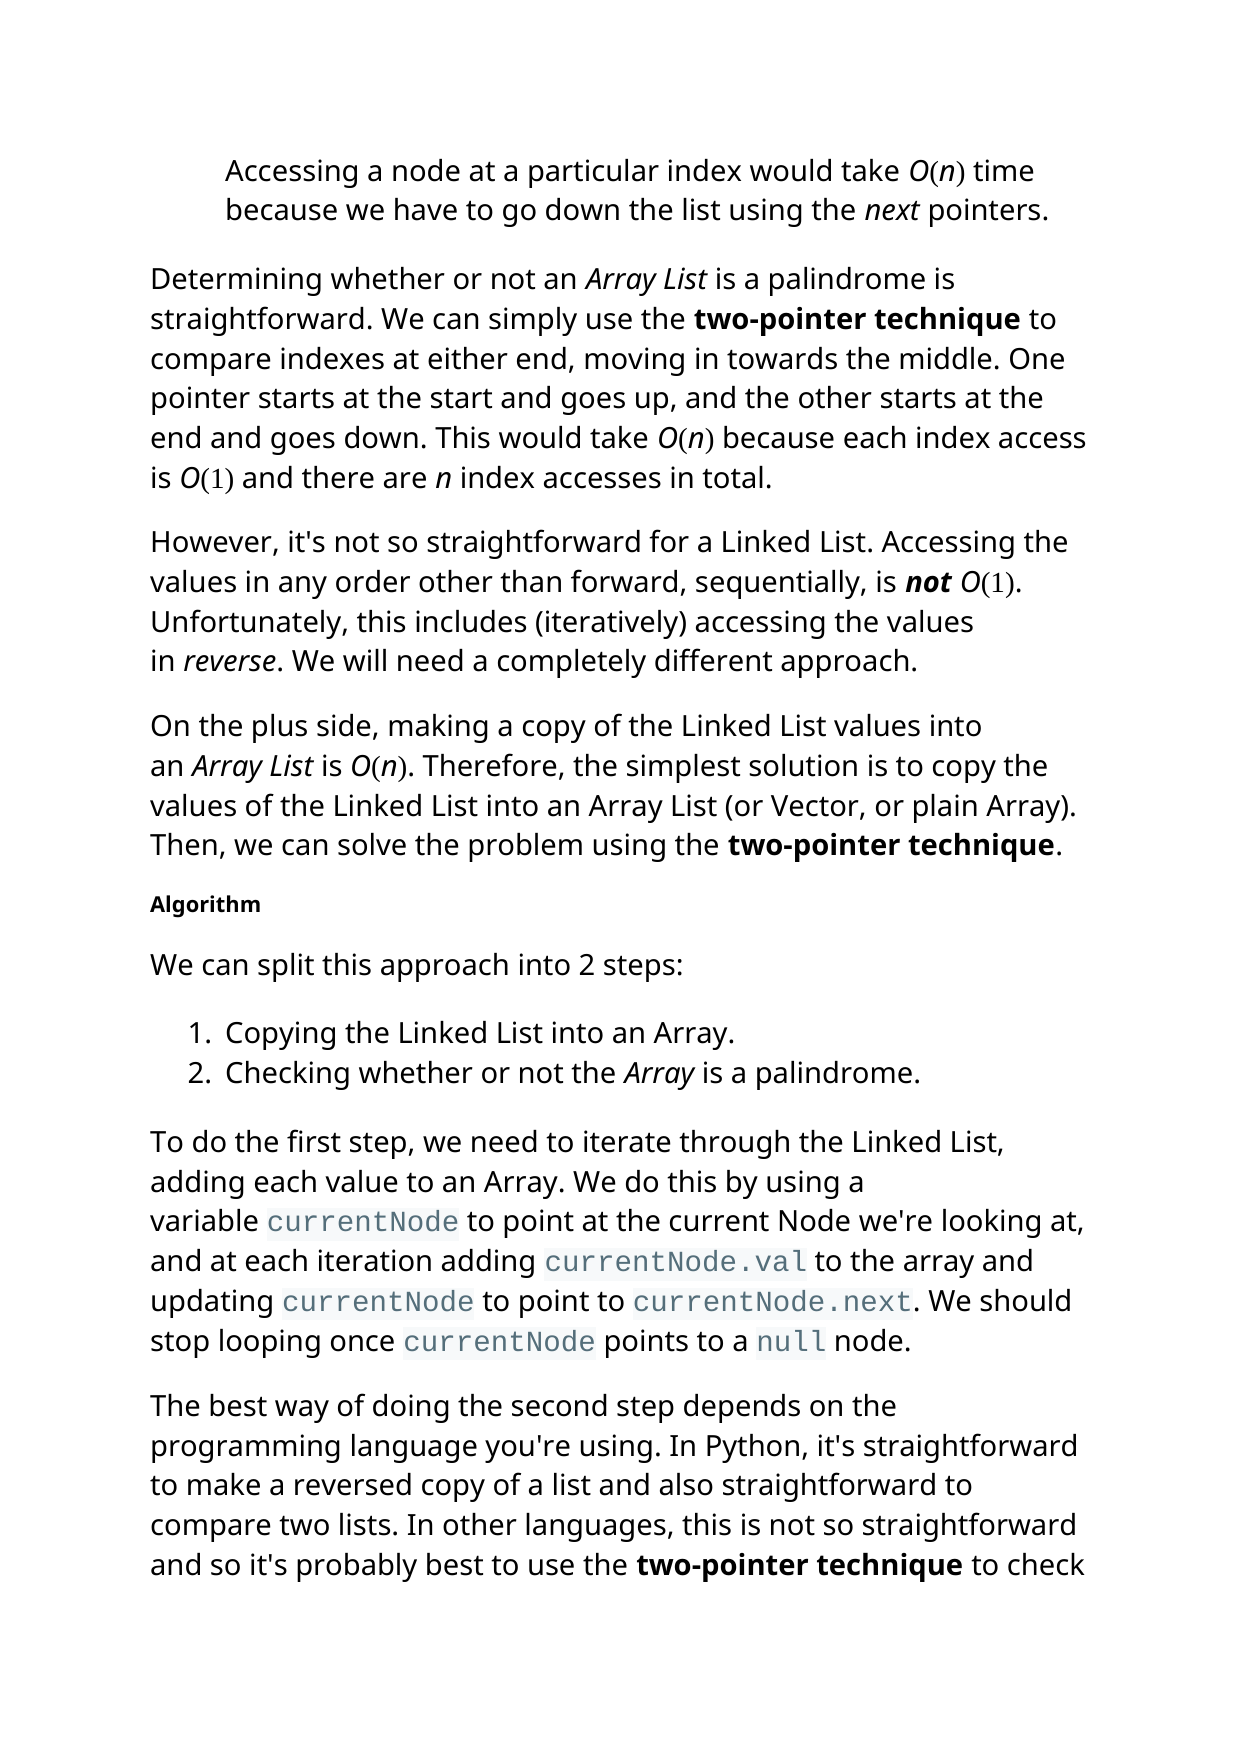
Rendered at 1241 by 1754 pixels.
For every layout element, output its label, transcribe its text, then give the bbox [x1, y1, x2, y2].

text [150, 1385, 1090, 1584]
text However, it's not so straightforward for a Linked List. Accessing the values in any order other than forward, sequentially, is not O(1). Unfortunately, this includes (iteratively) accessing the values in reverse. We will need a completely different approach. [150, 522, 1090, 680]
list Checking whether or not the Array is a palindrome. [187, 1052, 1090, 1092]
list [187, 150, 1090, 229]
text Algorithm [150, 889, 1090, 919]
text We can split this approach into 2 steps: [150, 944, 1090, 984]
text To do the first step, we need to iterate through the Linked List, adding each value to an Array. We do this by using a variable currentNode to point at the current Node we're looking at, and at each iteration adding currentNode.val to the array and updating currentNode to point to currentNode.next. We should stop looping once currentNode points to a null node. [150, 1121, 1090, 1360]
list Copying the Linked List into an Array. [187, 1013, 1090, 1052]
text On the plus side, making a copy of the Linked List values into an Array List is O(n). Therefore, the simplest solution is to copy the values of the Linked List into an Array List (or Vector, or plain Array). Then, we can solve the problem using the two-pointer technique. [150, 705, 1090, 864]
text Determining whether or not an Array List is a palindrome is straightforward. We can simply use the two-pointer technique to compare indexes at either end, moving in towards the middle. One pointer starts at the start and goes up, and the other starts at the end and goes down. This would take O(n) because each index access is O(1) and there are n index accesses in total. [150, 258, 1090, 497]
